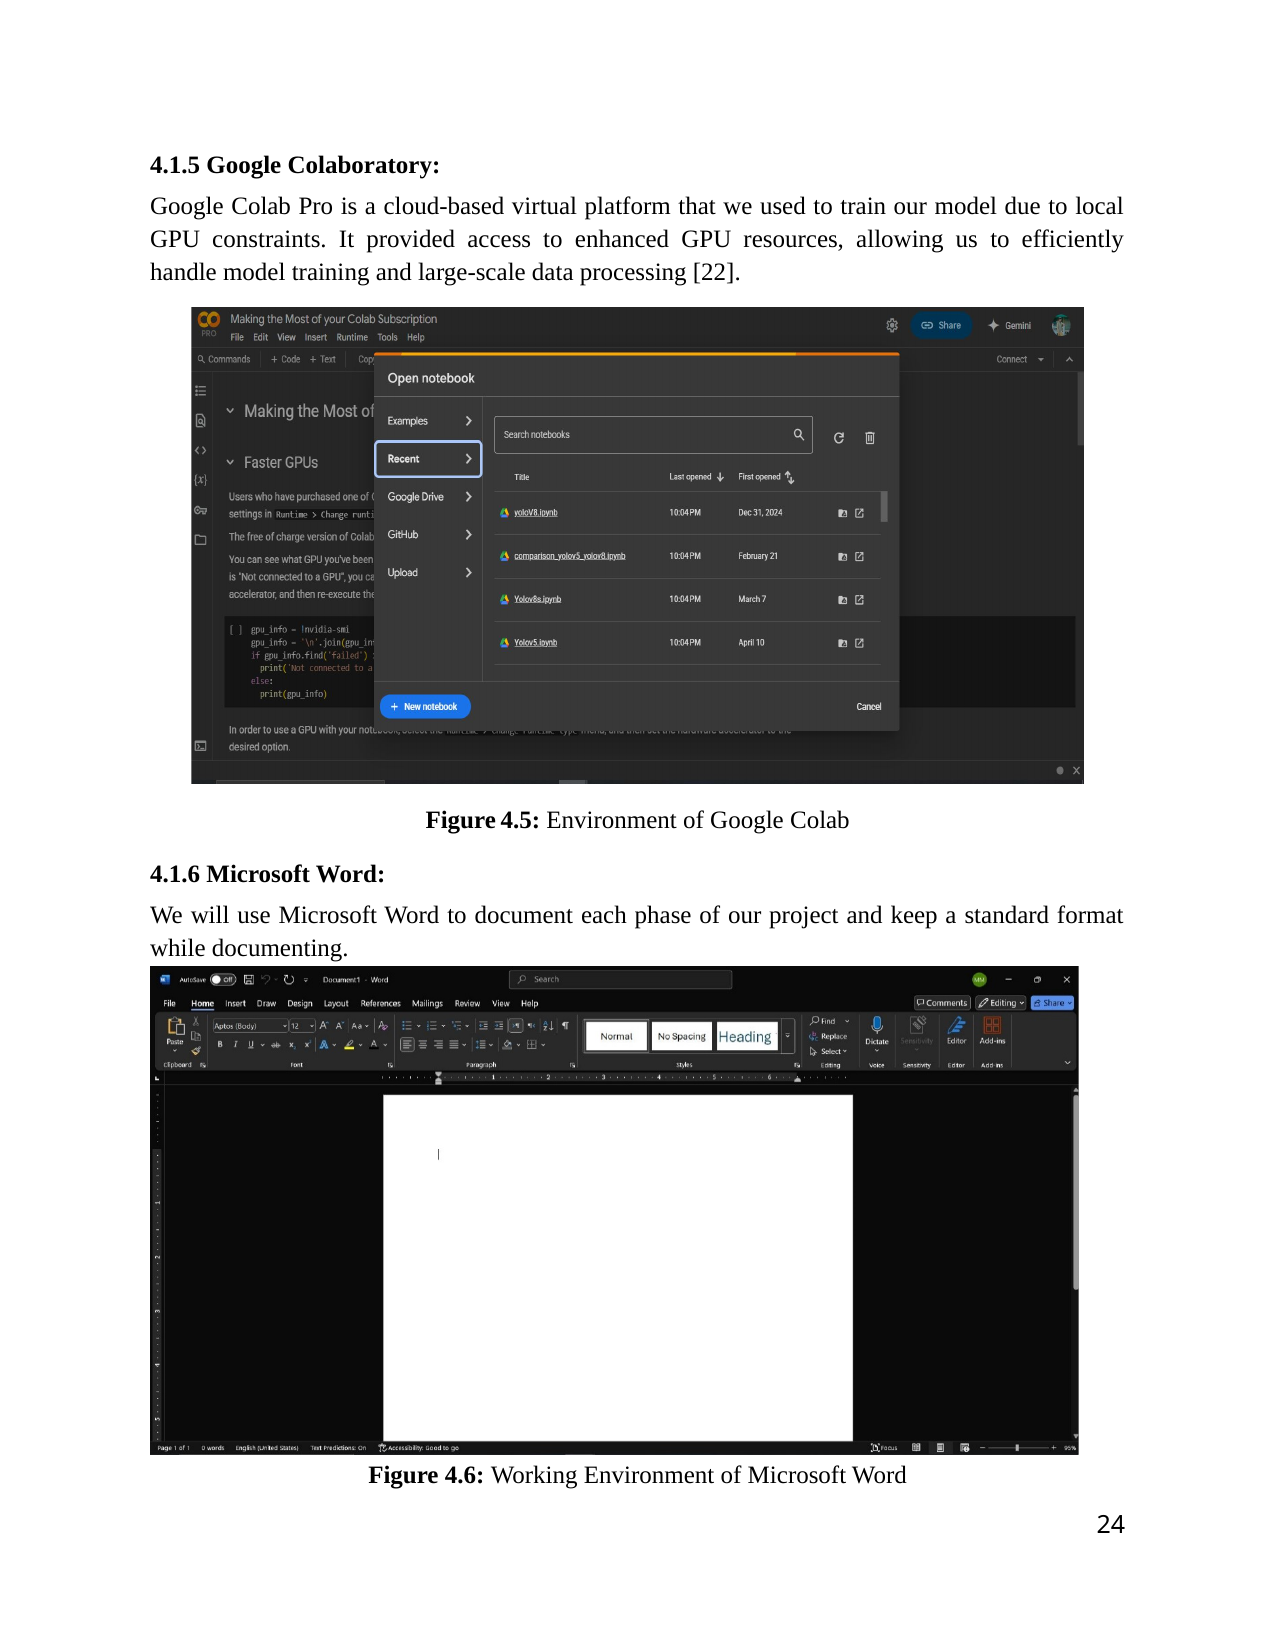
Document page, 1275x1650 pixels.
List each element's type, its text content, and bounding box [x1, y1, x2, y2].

picture [191, 307, 1084, 784]
text Google Colab Pro is a cloud-based virtual platform that we used to train our model due to local GPU constraints. It provided access to enhanced GPU resources, allowing us to efficiently handle model training and large-scale data processing [22]. [150, 191, 1125, 286]
text Figure 4.6: Working Environment of Microsoft Word [150, 1460, 1125, 1489]
subtitle 4.1.5 Google Colaboratory: [150, 150, 1125, 179]
picture [150, 966, 1079, 1455]
text Figure 4.5: Environment of Google Colab [150, 805, 1125, 834]
text We will use Microsoft Word to document each phase of our project and keep a standard format while documenting. [150, 900, 1125, 962]
subtitle 4.1.6 Microsoft Word: [150, 859, 1125, 887]
